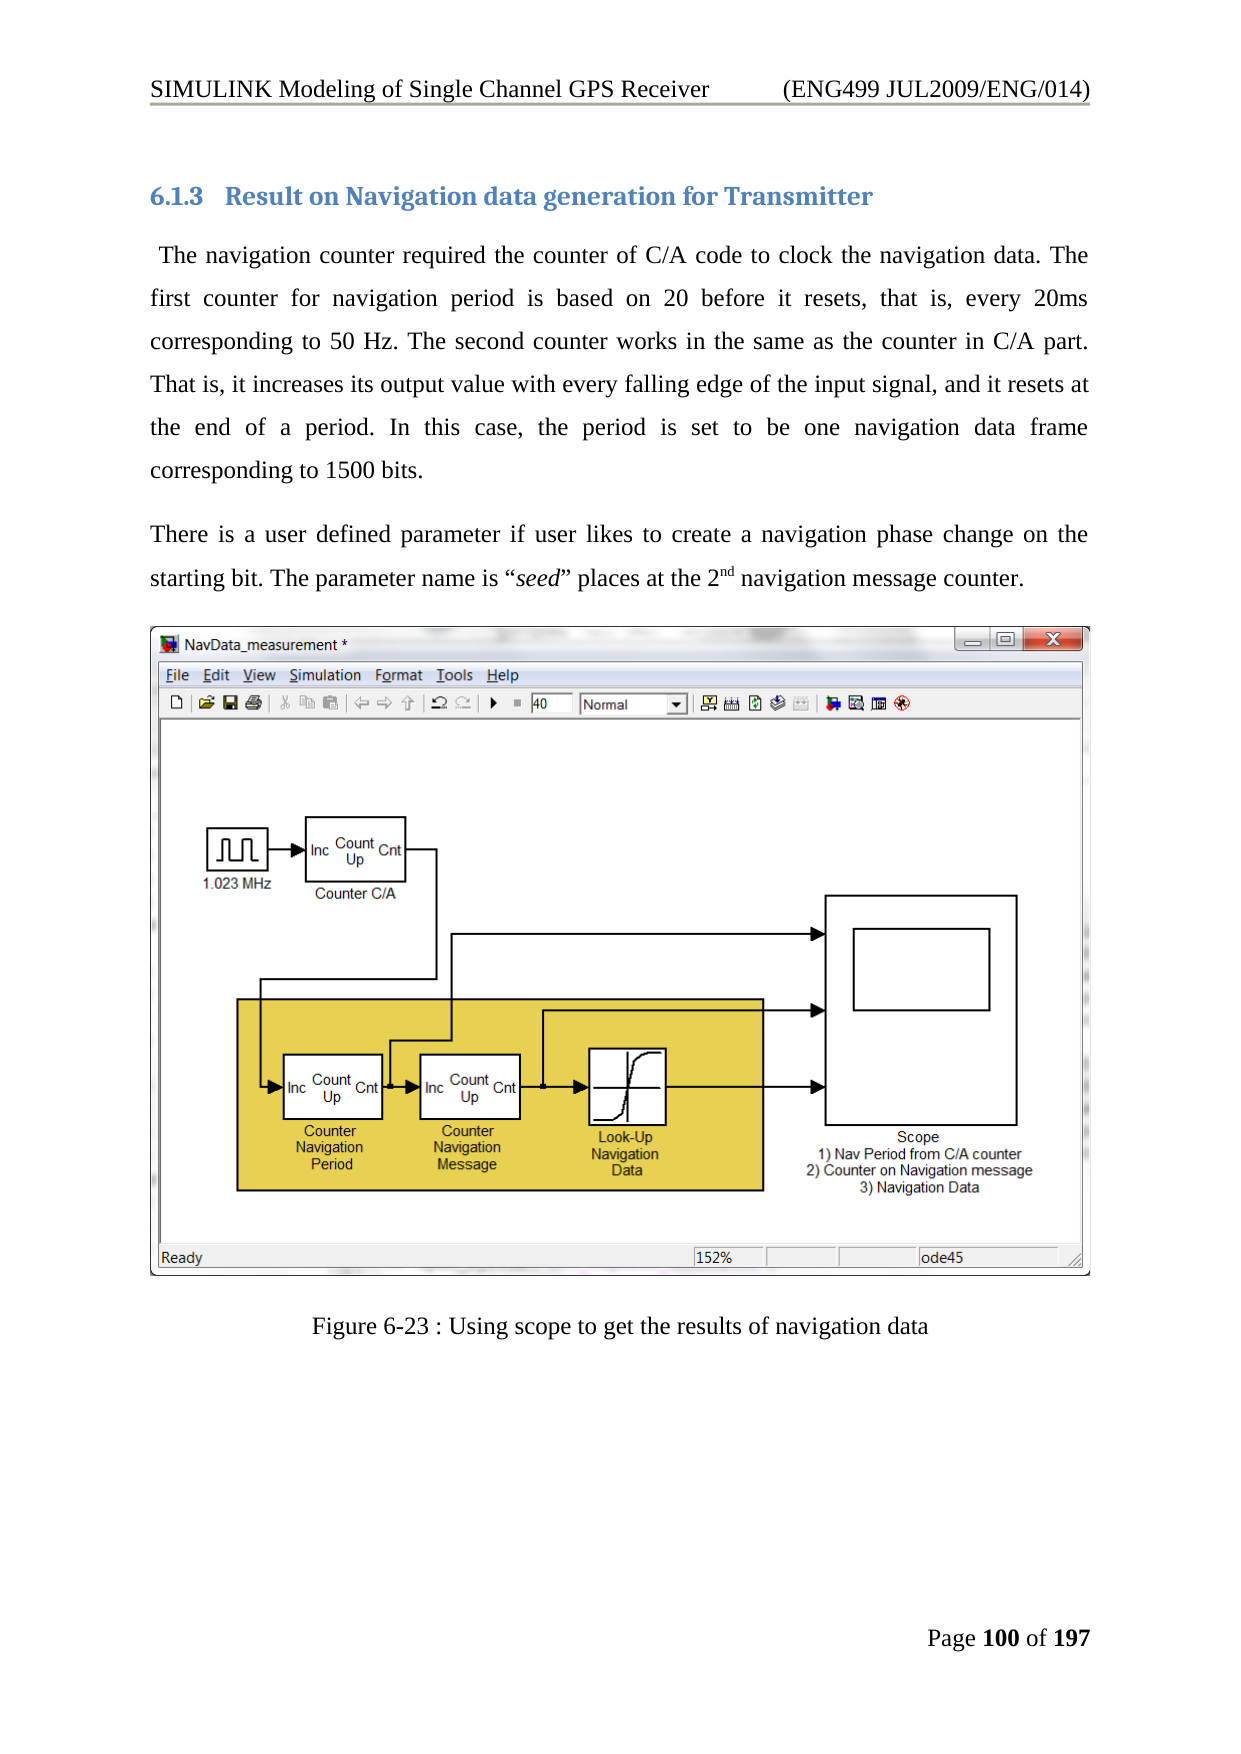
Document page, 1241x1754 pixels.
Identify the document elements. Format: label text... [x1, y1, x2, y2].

subtitle Result on Navigation data generation for Transmitter [150, 181, 1090, 212]
text The navigation counter required the counter of C/A code to clock the navigation data. The first counter for navigation period is based on 20 before it resets, that is, every 20ms corresponding to 50 Hz. The second counter works in the same as the counter in C/A part. That is, it increases its output value with every falling edge of the input signal, and it resets at the end of a period. In this case, the period is set to be one navigation data frame corresponding to 1500 bits. [150, 240, 1090, 484]
text There is a user defined parameter if user likes to create a navigation phase change on the starting bit. The parameter name is “seed” places at the 2nd navigation message counter. [150, 519, 1090, 591]
text Figure 6-23 : Using scope to get the results of navigation data [150, 1311, 1090, 1339]
picture [150, 626, 1091, 1276]
